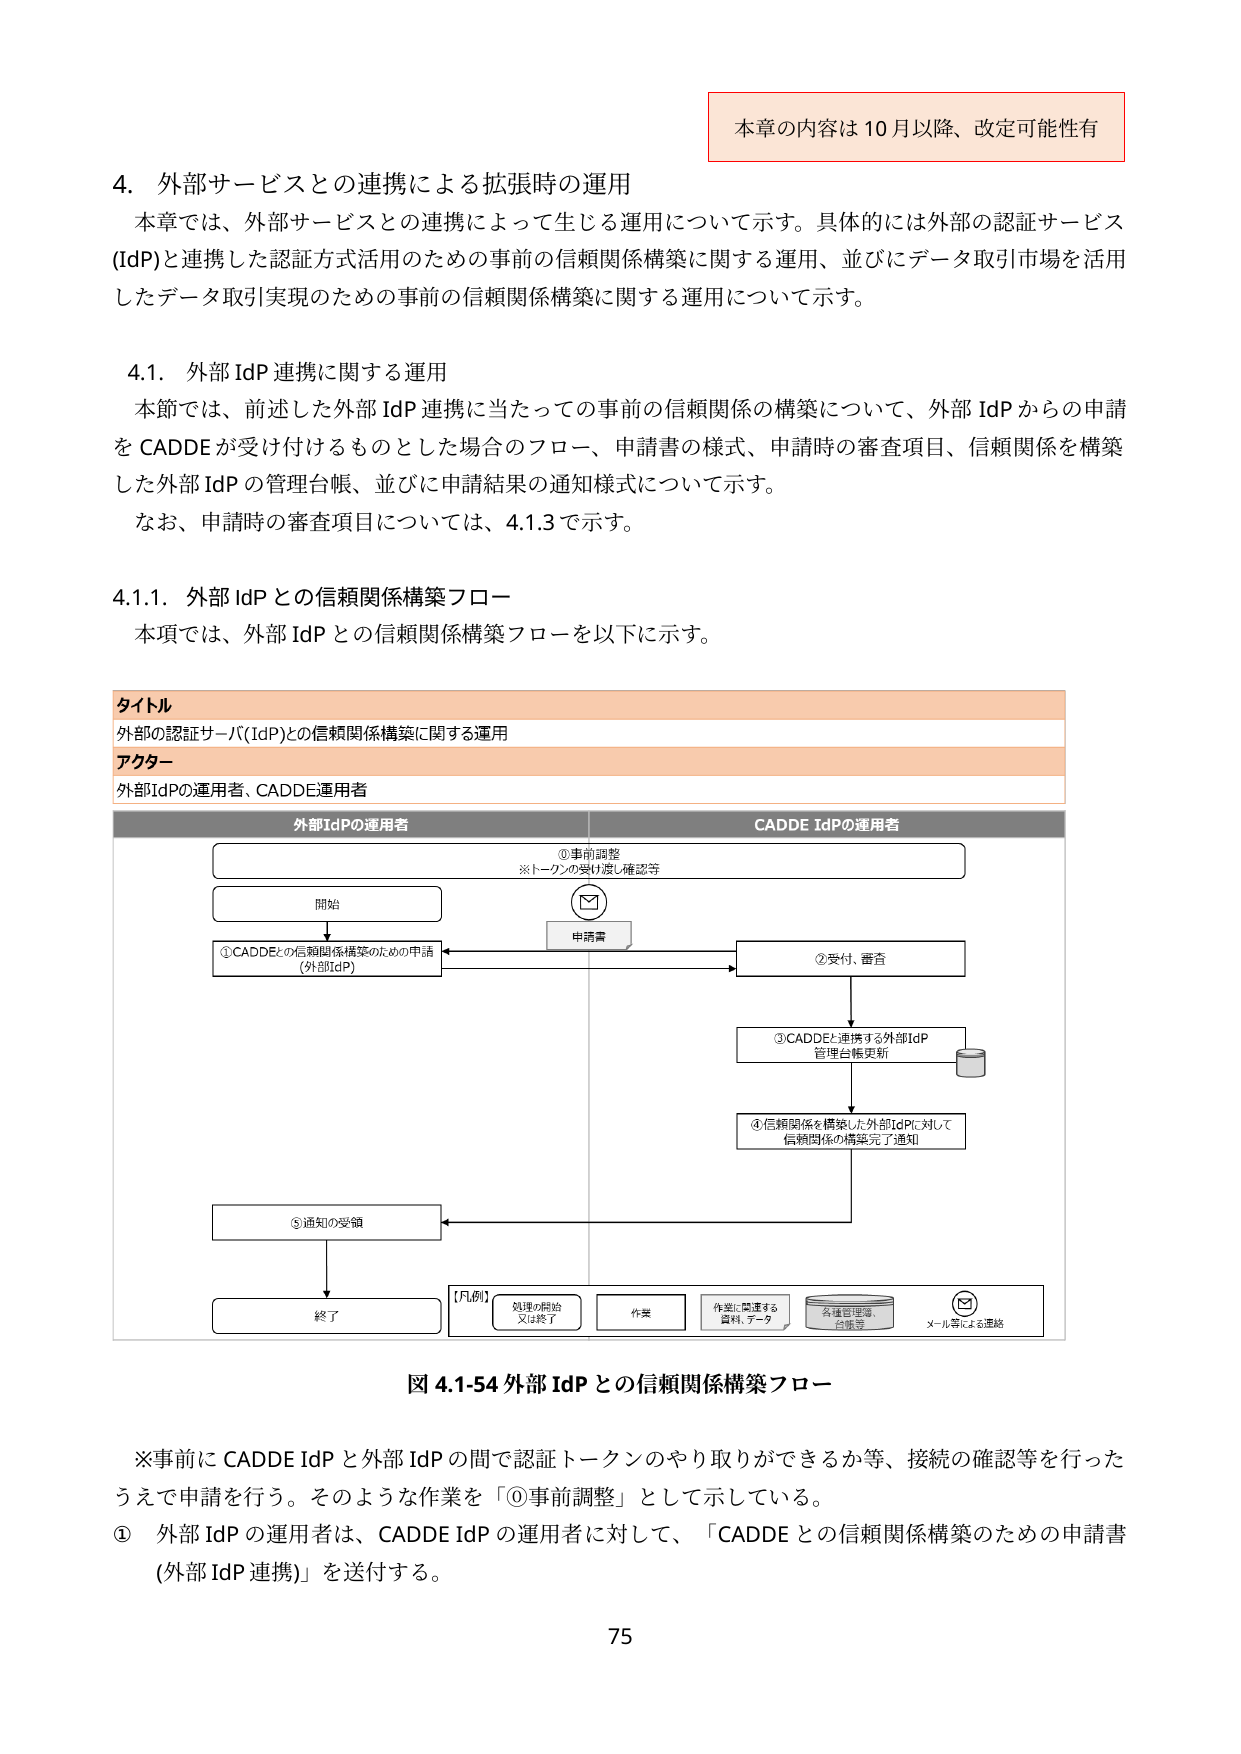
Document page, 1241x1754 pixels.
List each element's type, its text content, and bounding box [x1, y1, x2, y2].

text なお、申請時の審査項目については、4.1.3で示す。 [112, 502, 1128, 539]
list 外部IdPの運用者は、CADDE IdPの運用者に対して、「CADDEとの信頼関係構築のための申請書(外部IdP連携)」を送付する。 [112, 1514, 1128, 1589]
subtitle 外部IdPとの信頼関係構築フロー [112, 577, 1106, 614]
text 本章では、外部サービスとの連携によって生じる運用について示す。具体的には外部の認証サービス(IdP)と連携した認証方式活用のための事前の信頼関係構築に関する運用、並びにデータ取引市場を活用したデータ取引実現のための事前の信頼関係構築に関する運用について示す。 [112, 202, 1128, 314]
text ※事前にCADDE IdPと外部IdPの間で認証トークンのやり取りができるか等、接続の確認等を行ったうえで申請を行う。そのような作業を「⓪事前調整」として示している。 [112, 1439, 1128, 1514]
subtitle 外部サービスとの連携による拡張時の運用 [112, 164, 1128, 202]
picture [112, 689, 1066, 1341]
text 本項では、外部IdPとの信頼関係構築フローを以下に示す。 [112, 614, 1128, 652]
text 本節では、前述した外部IdP連携に当たっての事前の信頼関係の構築について、外部IdPからの申請をCADDEが受け付けるものとした場合のフロー、申請書の様式、申請時の審査項目、信頼関係を構築した外部IdPの管理台帳、並びに申請結果の通知様式について示す。 [112, 389, 1128, 502]
subtitle 外部IdP連携に関する運用 [127, 352, 1128, 389]
